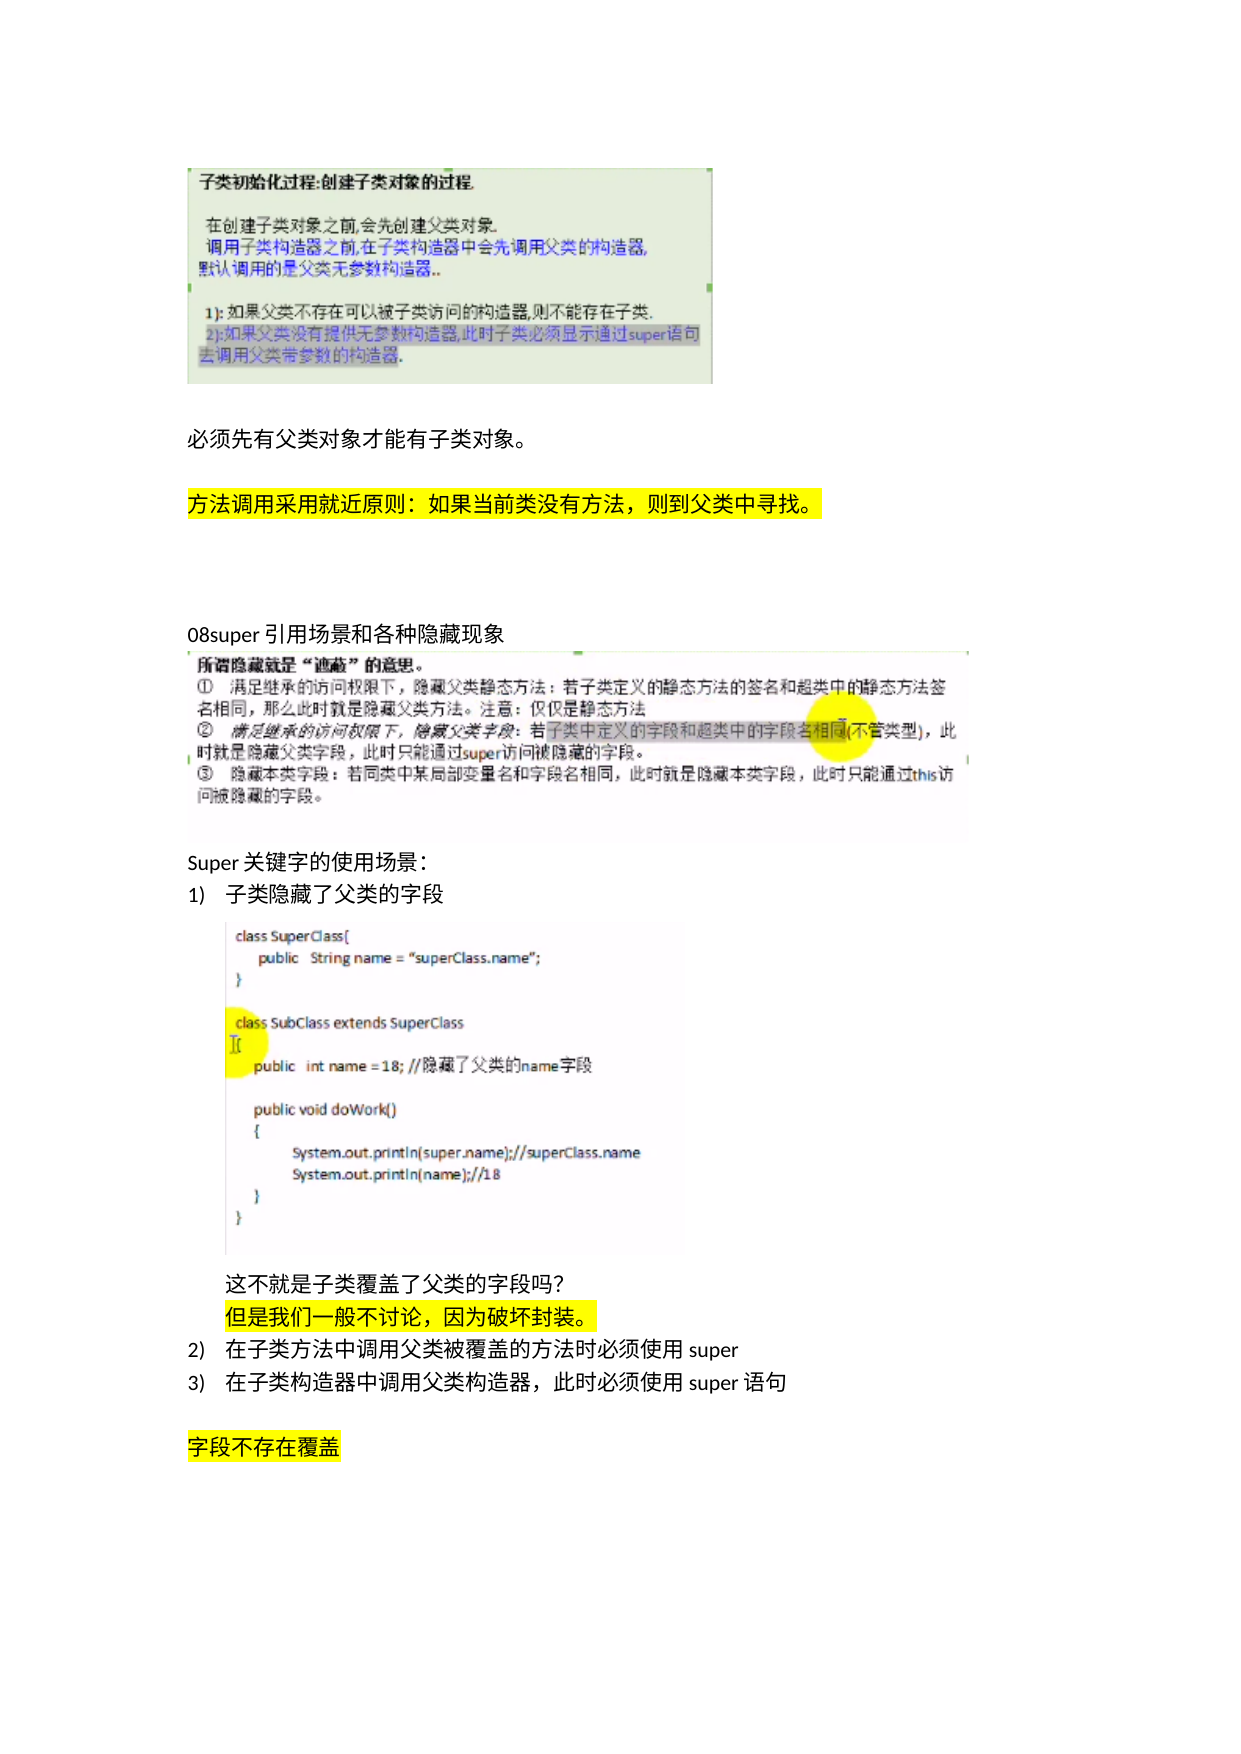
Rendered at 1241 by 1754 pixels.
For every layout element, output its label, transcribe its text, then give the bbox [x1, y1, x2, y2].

text 08super引用场景和各种隐藏现象 [187, 617, 1053, 649]
list 这不就是子类覆盖了父类的字段吗？ [225, 1267, 1053, 1299]
text 方法调用采用就近原则：如果当前类没有方法，则到父类中寻找。 [187, 487, 1053, 519]
list 但是我们一般不讨论，因为破坏封装。 [225, 1299, 1053, 1332]
list 在子类构造器中调用父类构造器，此时必须使用super语句 [187, 1364, 1053, 1397]
text 必须先有父类对象才能有子类对象。 [187, 422, 1053, 454]
text 字段不存在覆盖 [187, 1429, 1053, 1462]
picture [225, 922, 685, 1255]
list 在子类方法中调用父类被覆盖的方法时必须使用super [187, 1332, 1053, 1364]
text Super关键字的使用场景： [187, 844, 1053, 877]
picture [187, 168, 713, 384]
picture [187, 651, 969, 843]
list 子类隐藏了父类的字段 [187, 877, 1053, 909]
